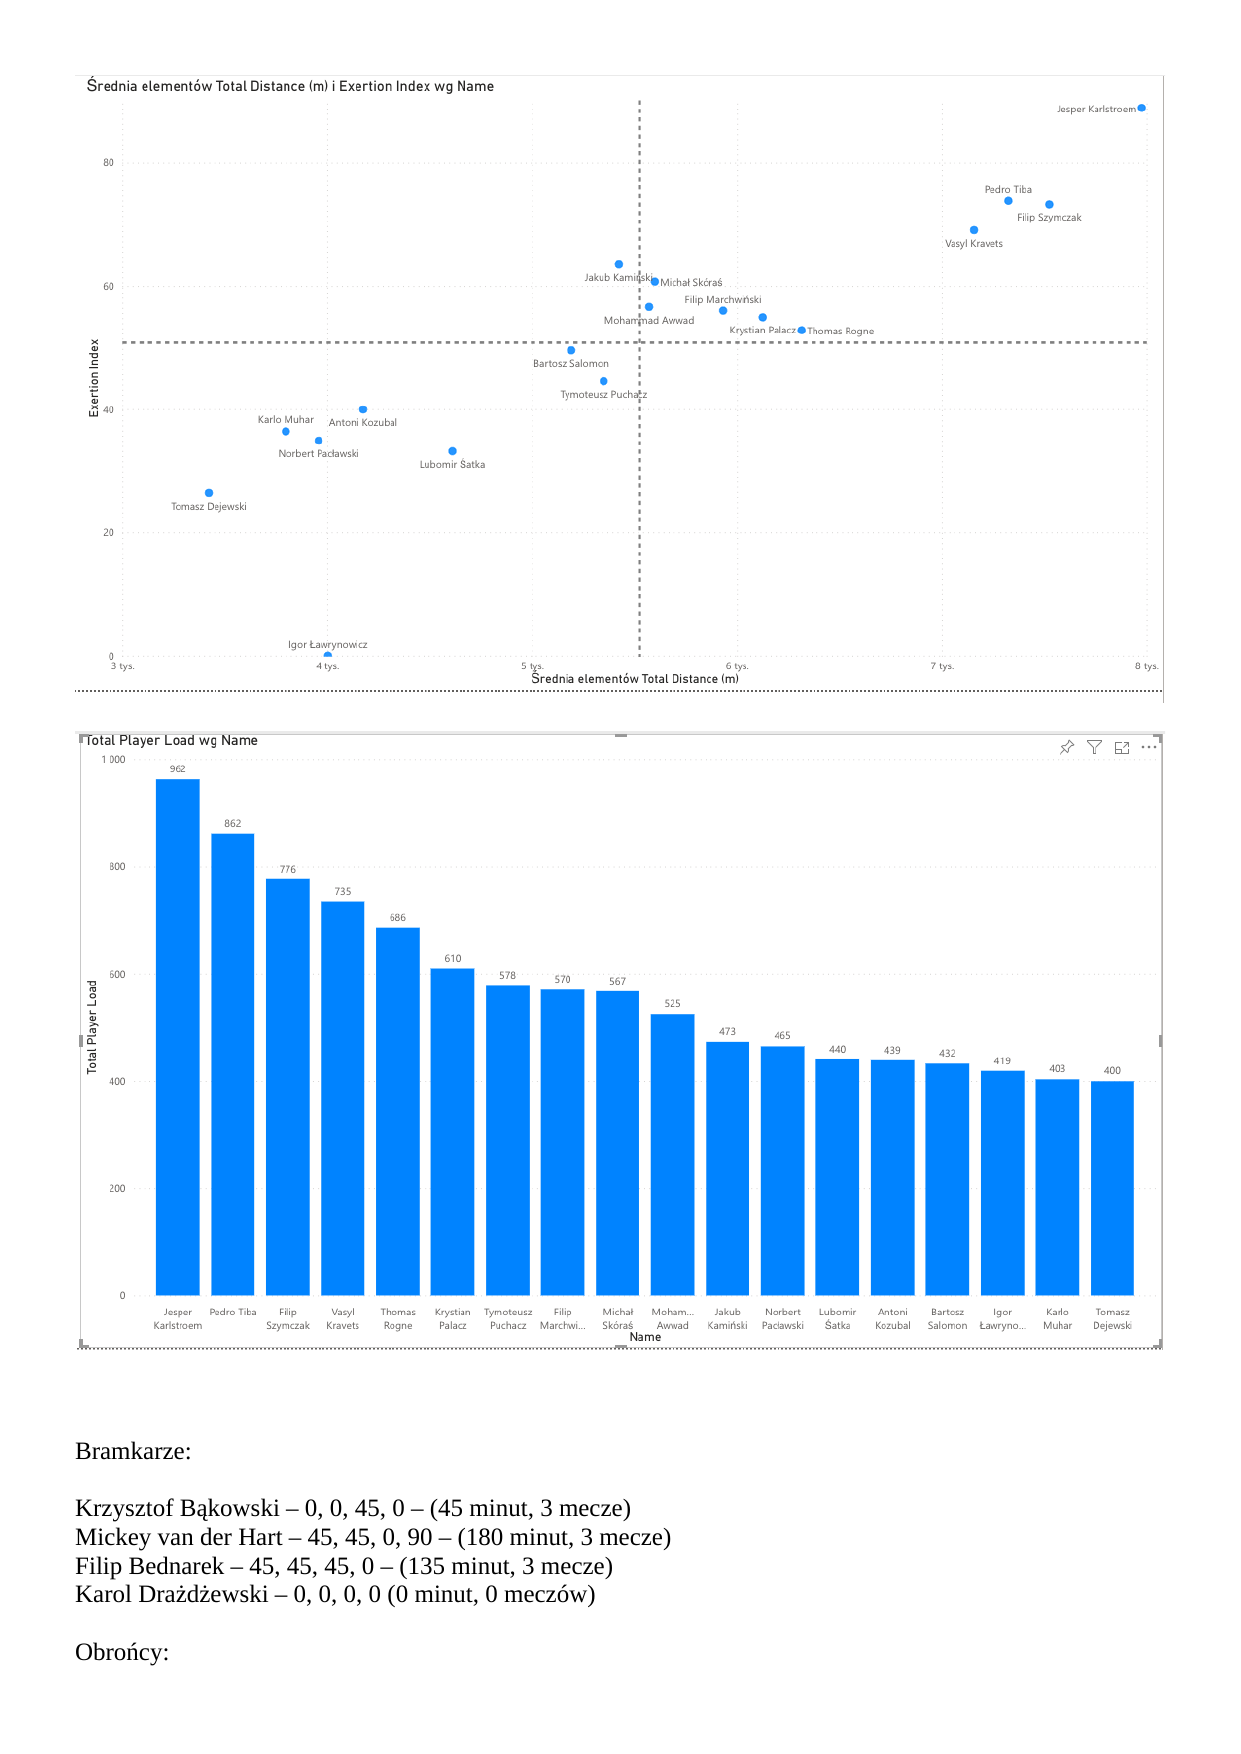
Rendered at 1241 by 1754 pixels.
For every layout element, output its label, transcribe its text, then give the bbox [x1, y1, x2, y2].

text Karol Drażdżewski – 0, 0, 0, 0 (0 minut, 0 meczów) [75, 1579, 1165, 1608]
picture [75, 75, 1166, 703]
text Krzysztof Bąkowski – 0, 0, 45, 0 – (45 minut, 3 mecze) [75, 1493, 1165, 1522]
text Obrońcy: [75, 1637, 1165, 1666]
picture [75, 731, 1166, 1350]
text Mickey van der Hart – 45, 45, 0, 90 – (180 minut, 3 mecze) [75, 1522, 1165, 1551]
text Bramkarze: [75, 1436, 1165, 1464]
text Filip Bednarek – 45, 45, 45, 0 – (135 minut, 3 mecze) [75, 1551, 1165, 1579]
